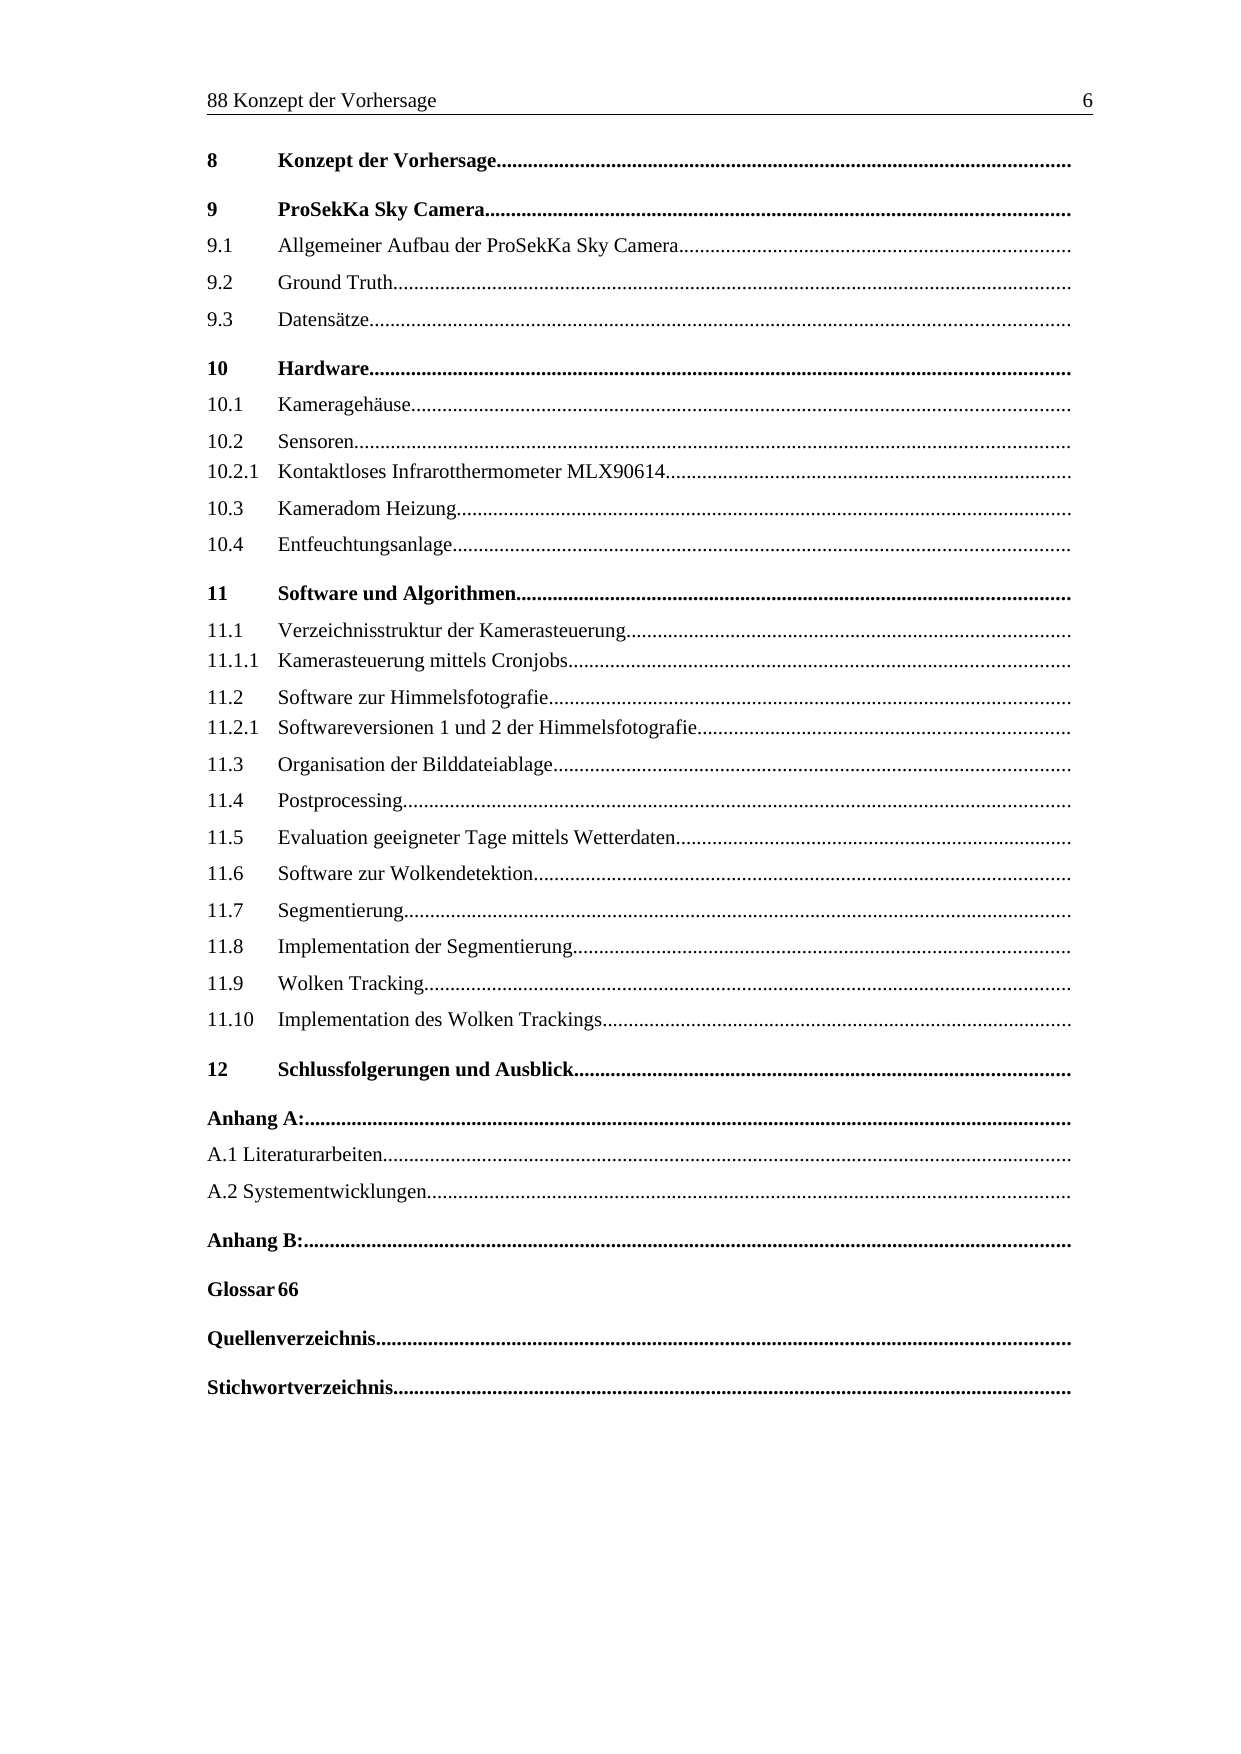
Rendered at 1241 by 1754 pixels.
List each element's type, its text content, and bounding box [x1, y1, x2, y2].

text 10.2.1 Kontaktloses Infrarotthermometer MLX90614 42 [207, 459, 1048, 483]
text 8 Konzept der Vorhersage 34 [207, 148, 1048, 172]
text 11.5 Evaluation geeigneter Tage mittels Wetterdaten 58 [207, 824, 1048, 849]
text 9.2 Ground Truth 37 [207, 270, 1048, 294]
text 10.2 Sensoren 41 [207, 429, 1048, 453]
text A.2 Systementwicklungen 64 [207, 1179, 1048, 1203]
text 11.4 Postprocessing 55 [207, 788, 1048, 812]
text A.1 Literaturarbeiten 64 [207, 1142, 1048, 1166]
text 11.8 Implementation der Segmentierung 60 [207, 934, 1048, 958]
text 11.2 Software zur Himmelsfotografie 48 [207, 684, 1048, 709]
text Anhang B: 65 [207, 1228, 1048, 1252]
text 11.2.1 Softwareversionen 1 und 2 der Himmelsfotografie 48 [207, 715, 1048, 739]
text 12 Schlussfolgerungen und Ausblick 63 [207, 1056, 1048, 1081]
text Quellenverzeichnis 67 [207, 1326, 1048, 1350]
text 11.7 Segmentierung 59 [207, 898, 1048, 922]
text 11.10 Implementation des Wolken Trackings 61 [207, 1007, 1048, 1031]
text 10.3 Kameradom Heizung 43 [207, 496, 1048, 519]
text 11.9 Wolken Tracking 61 [207, 971, 1048, 995]
text 9.3 Datensätze 39 [207, 306, 1048, 331]
text Glossar 66 [207, 1277, 1048, 1301]
text 11.1.1 Kamerasteuerung mittels Cronjobs 47 [207, 648, 1048, 672]
text 9 ProSekKa Sky Camera 36 [207, 197, 1048, 221]
text 10.1 Kameragehäuse 40 [207, 392, 1048, 416]
text 10 Hardware 40 [207, 356, 1048, 379]
text 9.1 Allgemeiner Aufbau der ProSekKa Sky Camera 36 [207, 233, 1048, 257]
text 10.4 Entfeuchtungsanlage 43 [207, 532, 1048, 556]
text Stichwortverzeichnis 69 [207, 1375, 1048, 1399]
text 11 Software und Algorithmen 46 [207, 581, 1048, 605]
text 11.3 Organisation der Bilddateiablage 54 [207, 751, 1048, 776]
text 11.1 Verzeichnisstruktur der Kamerasteuerung 46 [207, 618, 1048, 642]
text Anhang A: 64 [207, 1106, 1048, 1129]
text 11.6 Software zur Wolkendetektion 59 [207, 861, 1048, 885]
